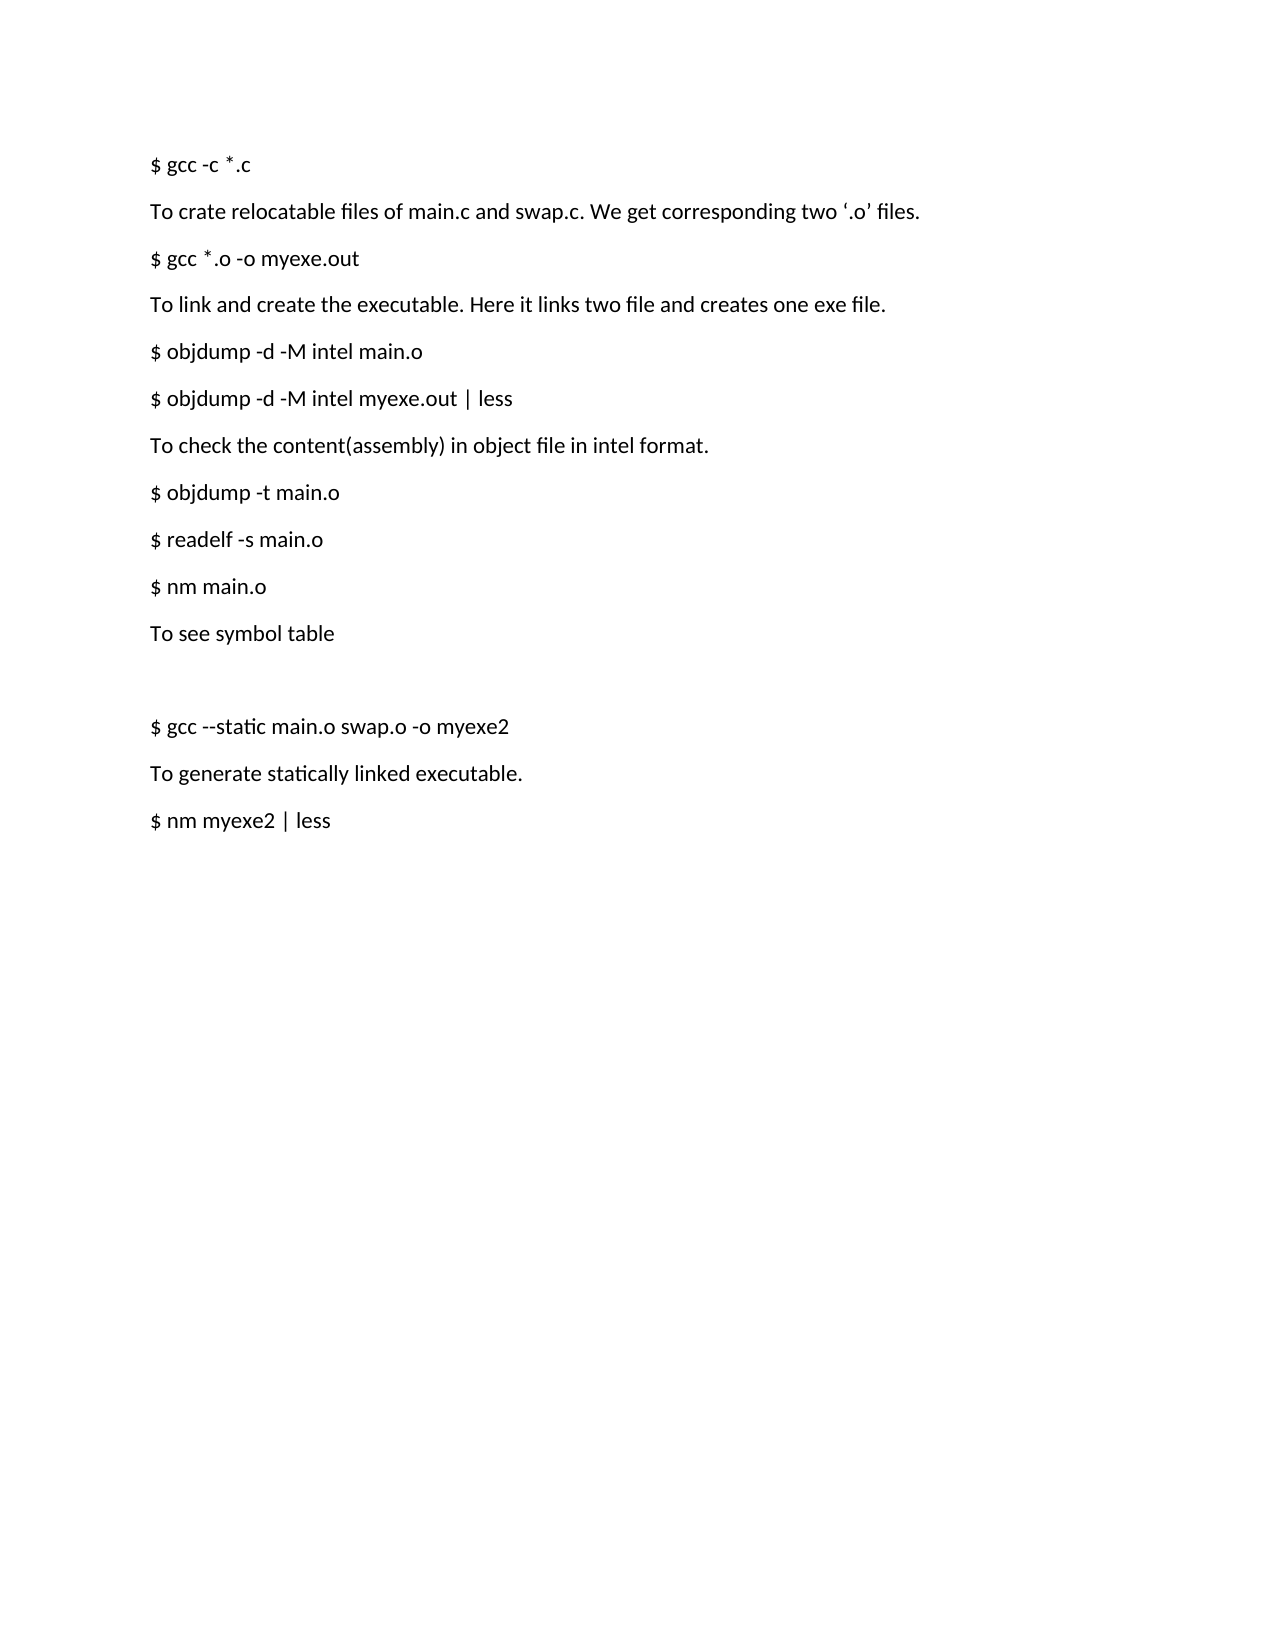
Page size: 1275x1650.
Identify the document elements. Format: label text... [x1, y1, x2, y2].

text $ objdump -d -M intel main.o [150, 337, 1125, 366]
text $ nm main.o [150, 572, 1125, 600]
text $ objdump -t main.o [150, 478, 1125, 506]
text To check the content(assembly) in object file in intel format. [150, 431, 1125, 459]
text $ readelf -s main.o [150, 525, 1125, 553]
text $ gcc *.o -o myexe.out [150, 244, 1125, 272]
text To generate statically linked executable. [150, 759, 1125, 787]
text To crate relocatable files of main.c and swap.c. We get corresponding two ‘.o’ files. [150, 197, 1125, 225]
text $ nm myexe2 | less [150, 806, 1125, 834]
text $ gcc --static main.o swap.o -o myexe2 [150, 712, 1125, 741]
text To see symbol table [150, 619, 1125, 647]
text To link and create the executable. Here it links two file and creates one exe file. [150, 291, 1125, 319]
text $ objdump -d -M intel myexe.out | less [150, 384, 1125, 412]
text $ gcc -c *.c [150, 150, 1125, 178]
